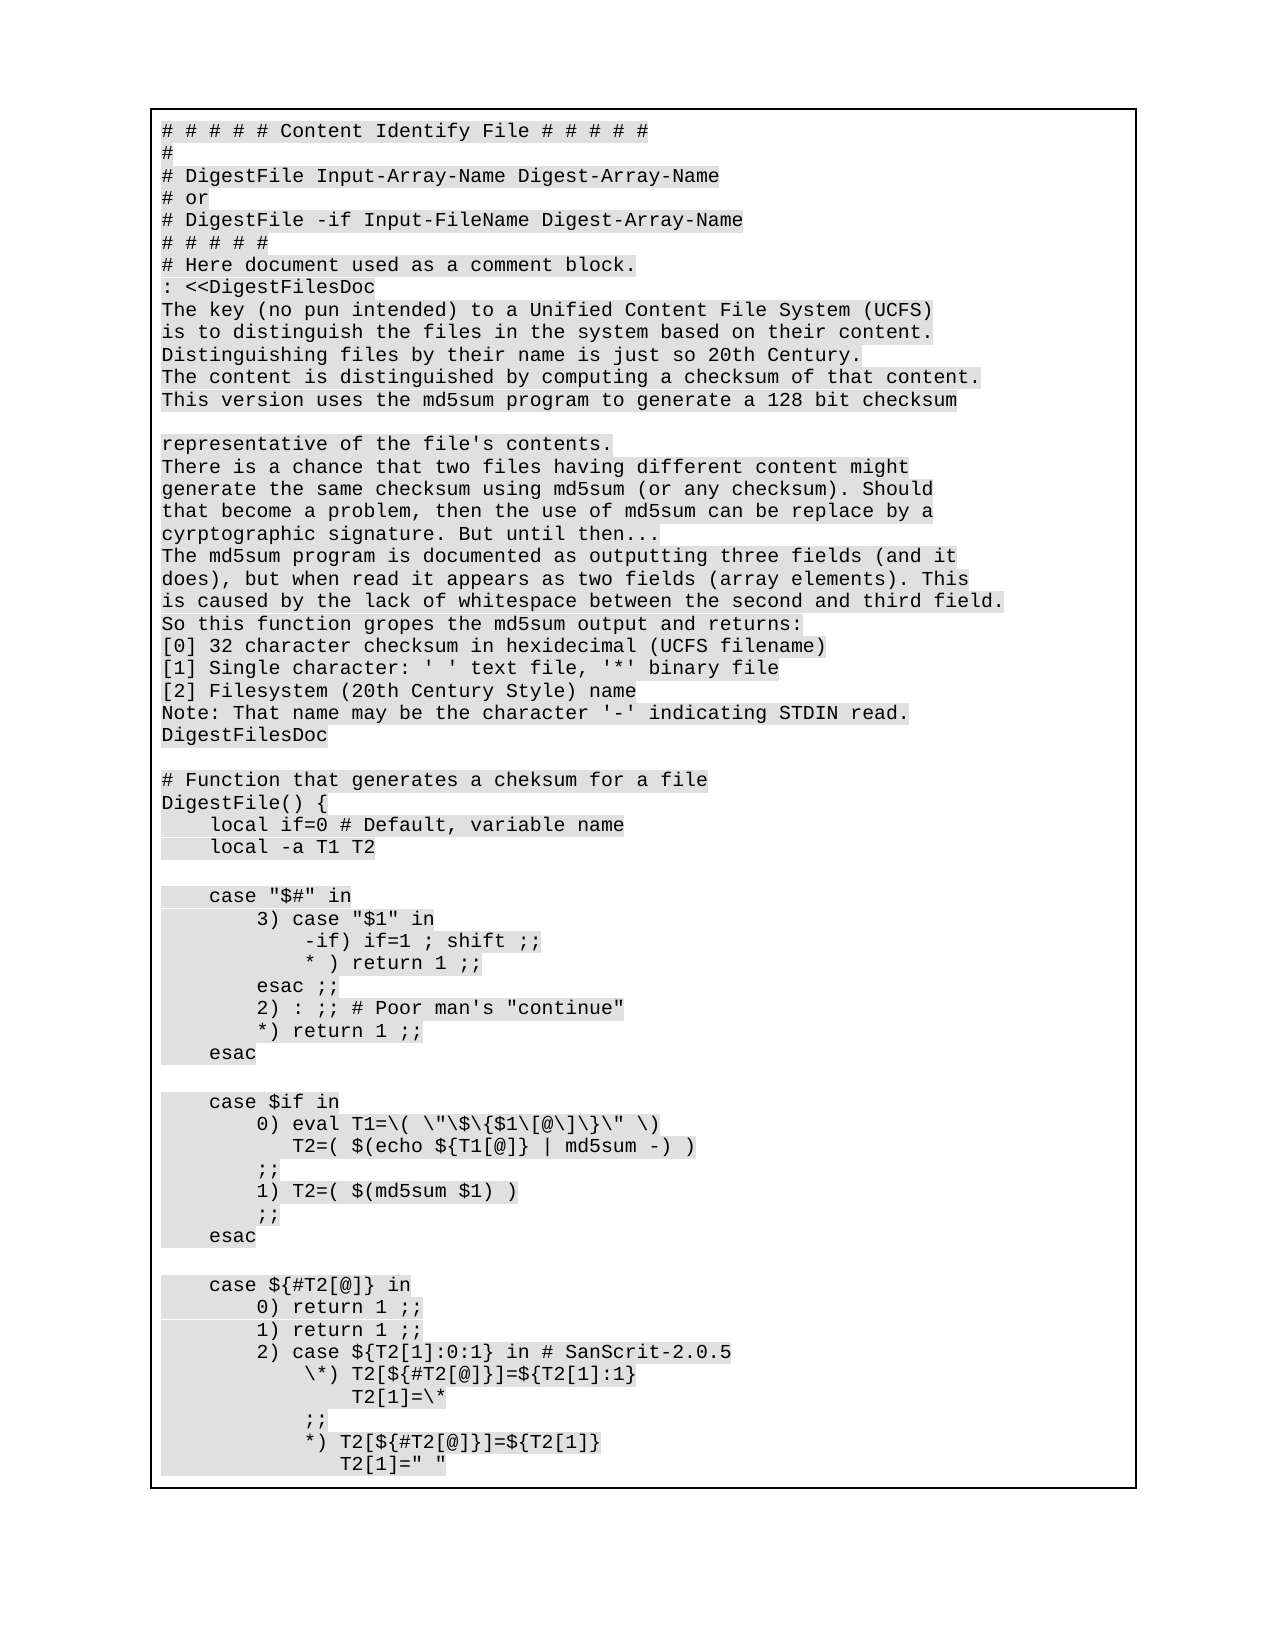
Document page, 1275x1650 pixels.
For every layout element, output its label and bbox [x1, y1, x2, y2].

table_header [152, 110, 1135, 1487]
